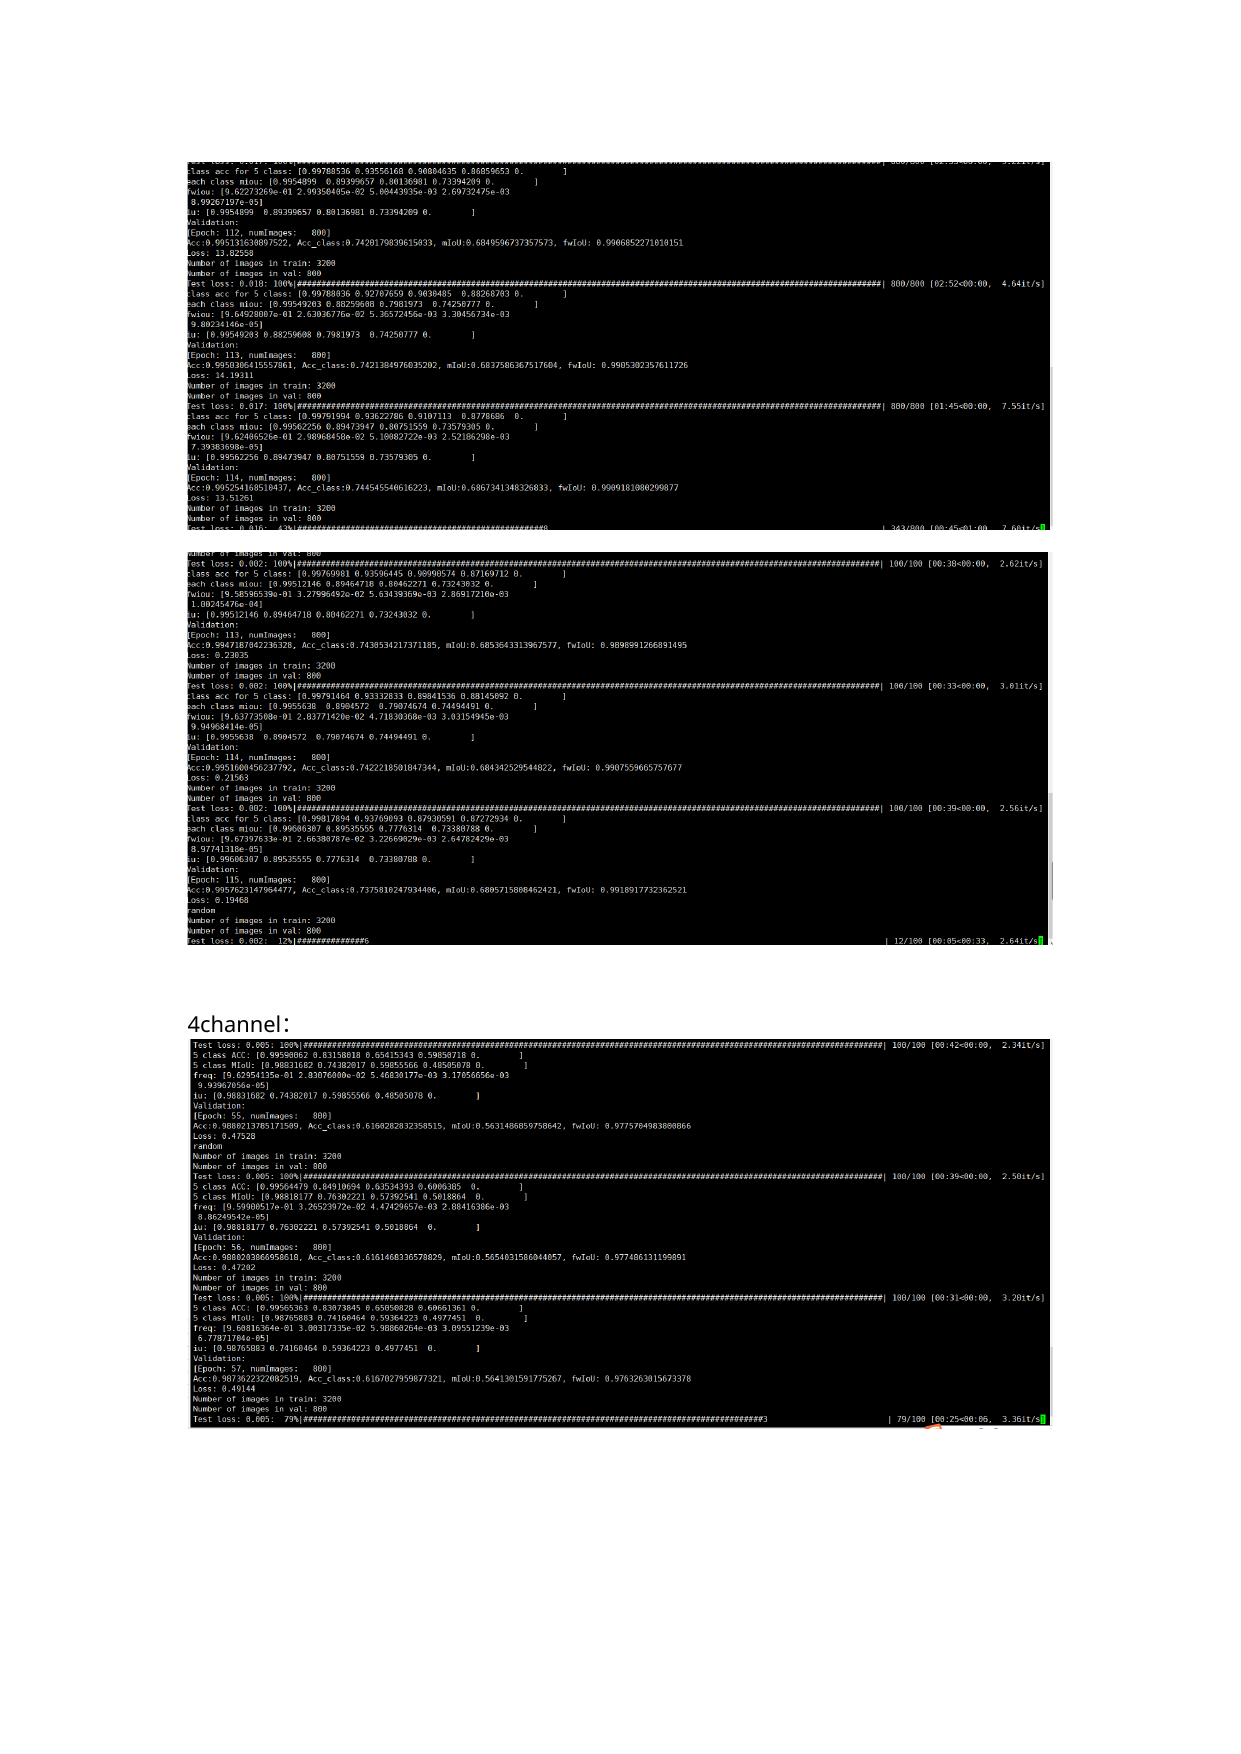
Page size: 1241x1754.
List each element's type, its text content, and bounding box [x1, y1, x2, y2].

picture [187, 1039, 1053, 1429]
picture [187, 162, 1053, 530]
text 4channel： [187, 1007, 1053, 1039]
picture [187, 552, 1053, 945]
